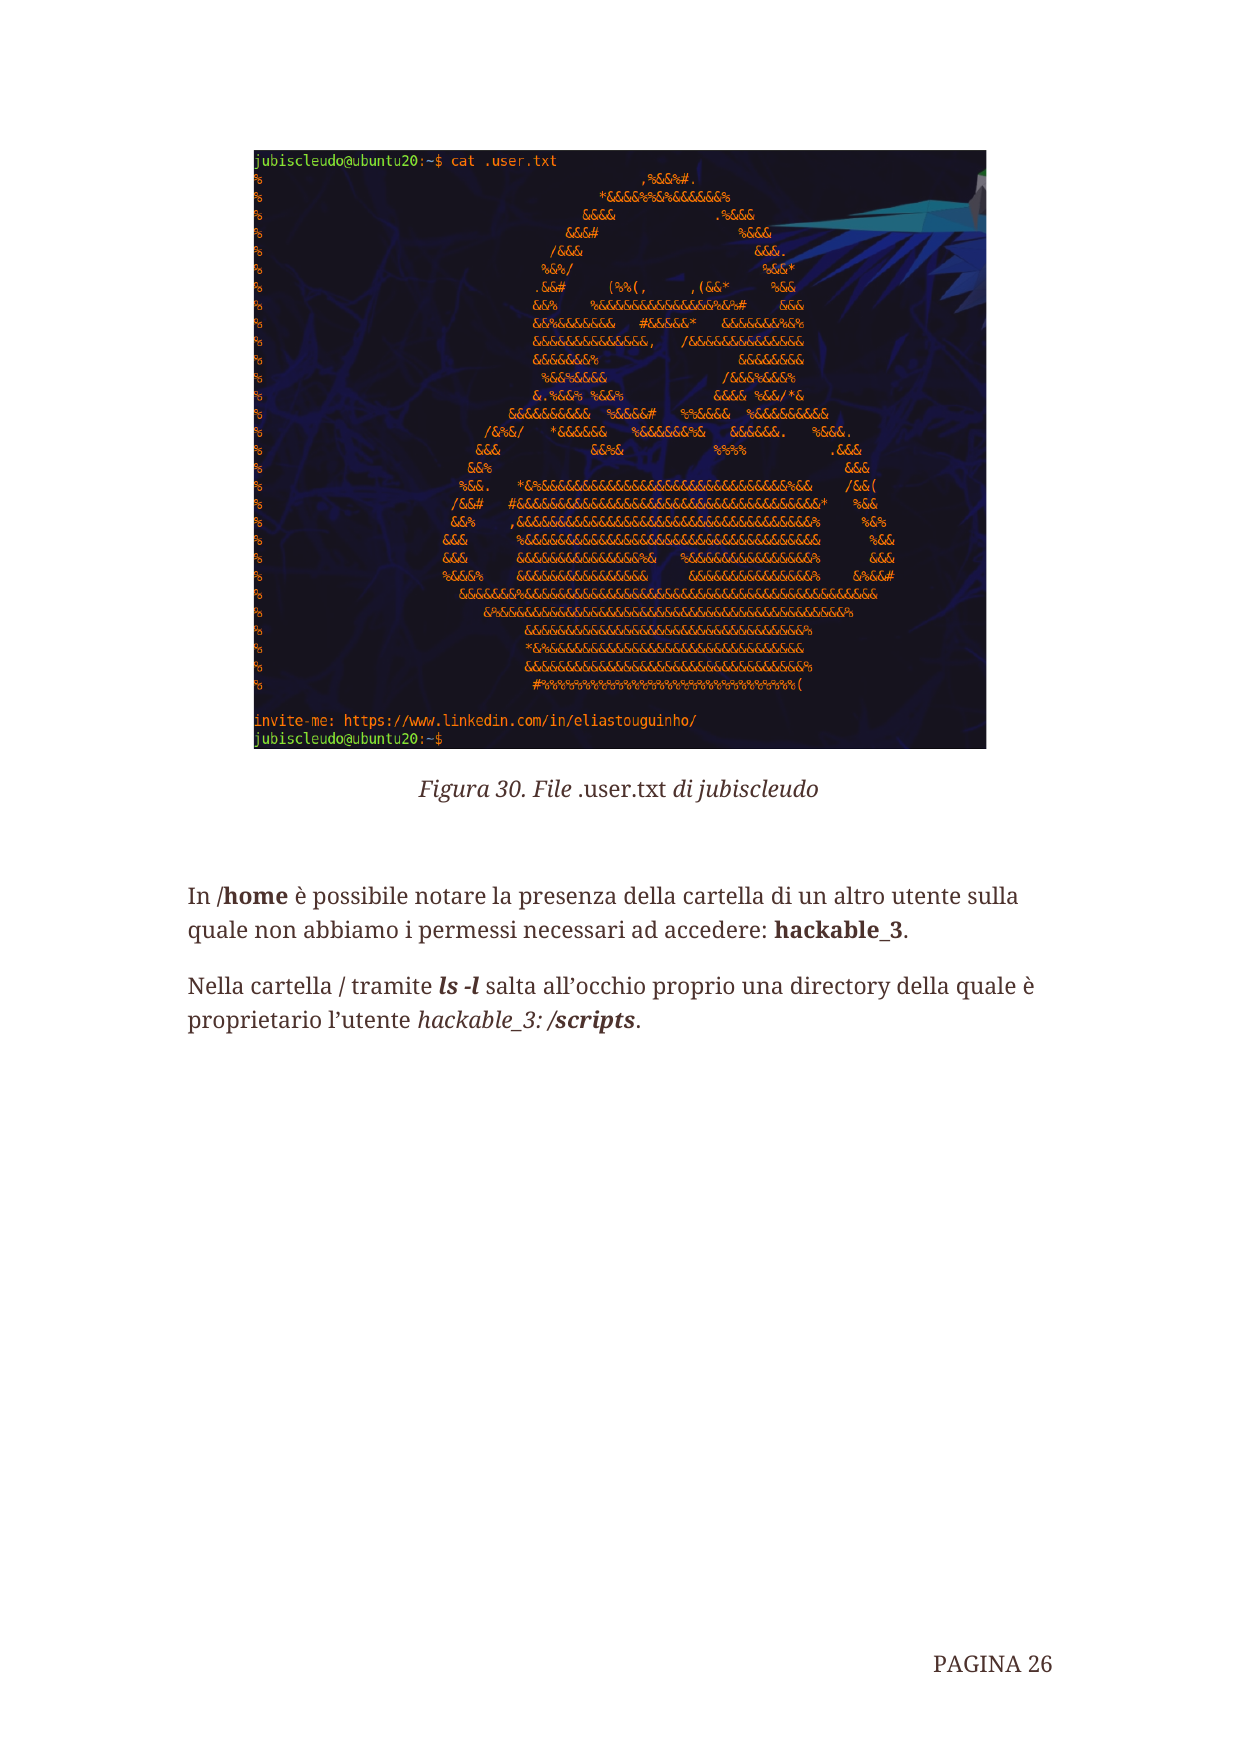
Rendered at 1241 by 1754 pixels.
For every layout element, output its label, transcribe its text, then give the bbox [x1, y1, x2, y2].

text Nella cartella / tramite ls -l salta all’occhio proprio una directory della quale è proprietario l’utente hackable_3: /scripts. [187, 970, 1053, 1035]
text In /home è possibile notare la presenza della cartella di un altro utente sulla quale non abbiamo i permessi necessari ad accedere: hackable_3. [187, 880, 1053, 946]
picture [253, 150, 987, 749]
